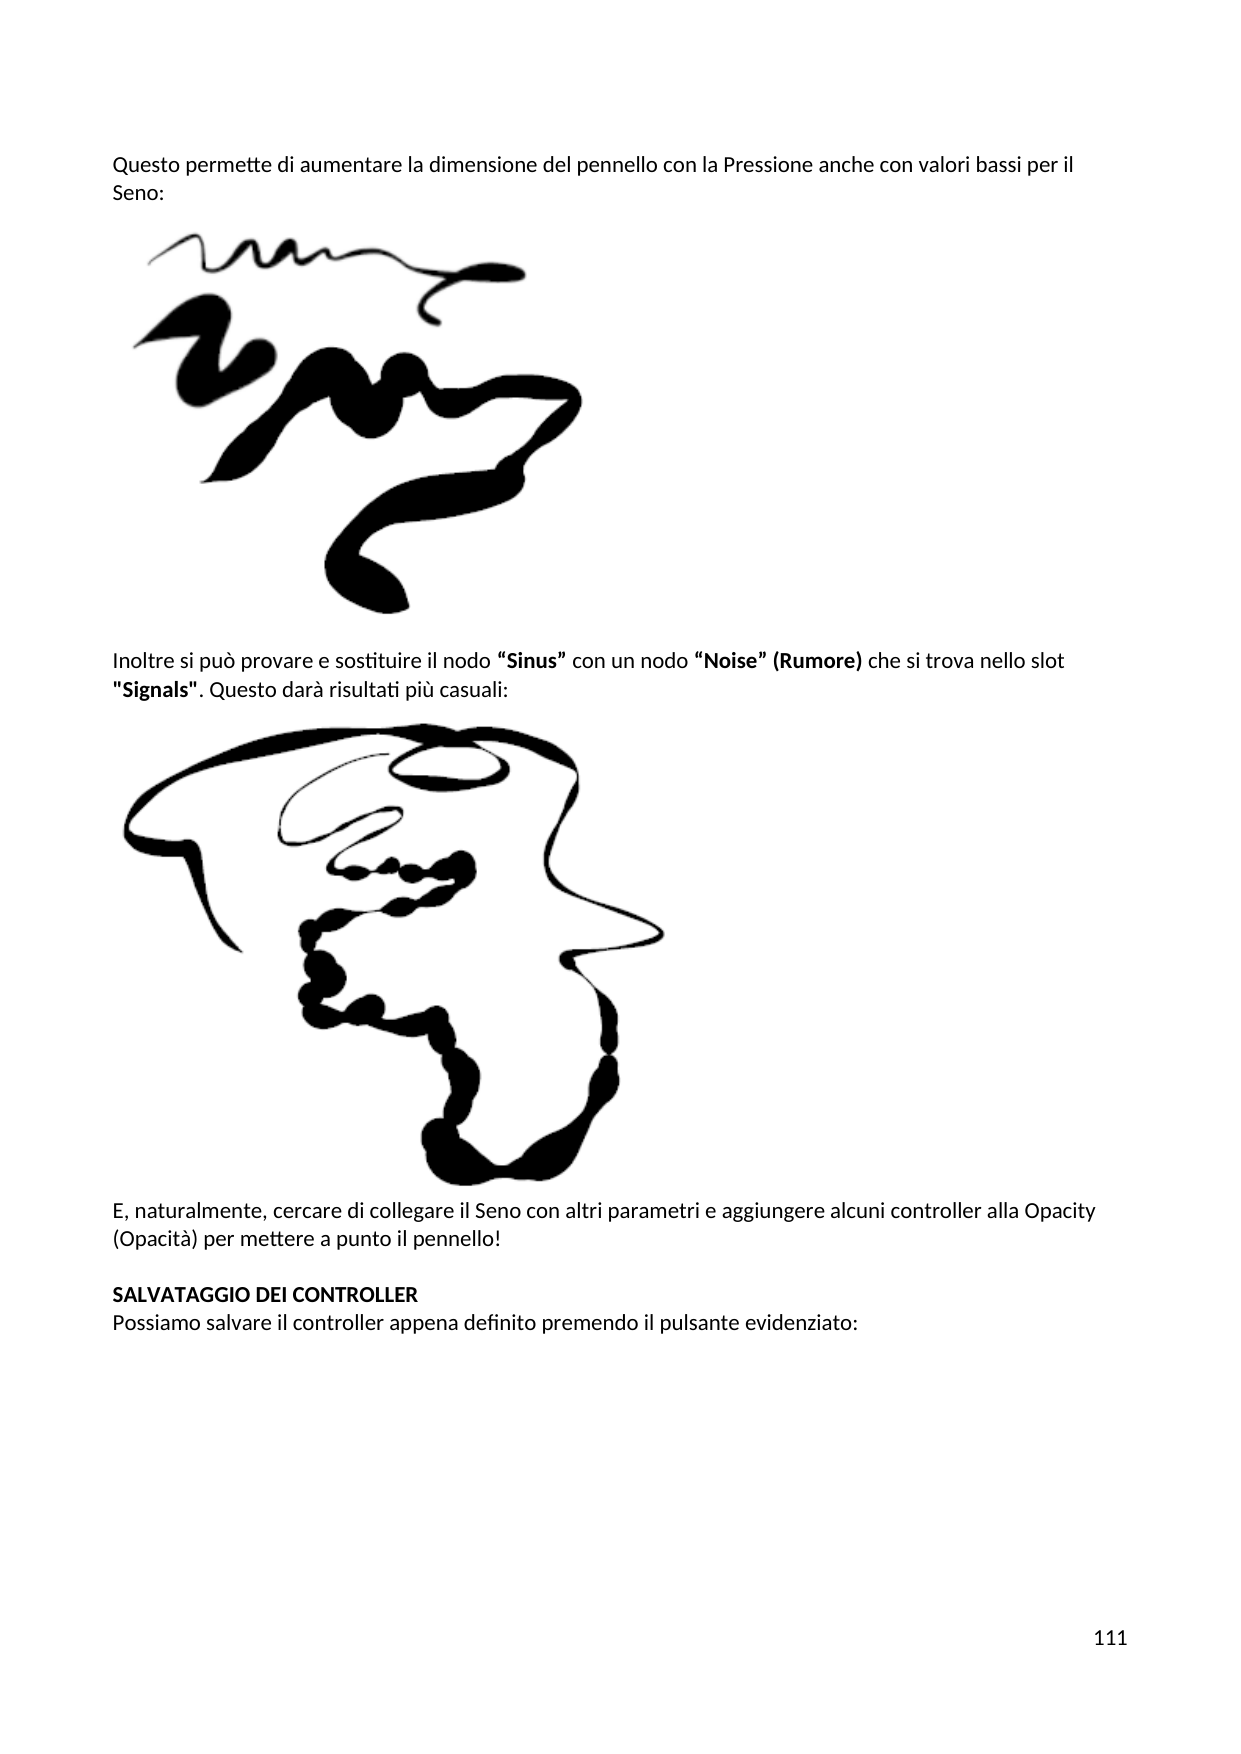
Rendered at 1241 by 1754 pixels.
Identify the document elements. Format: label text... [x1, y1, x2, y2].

text E, naturalmente, cercare di collegare il Seno con altri parametri e aggiungere alcuni controller alla Opacity (Opacità) per mettere a punto il pennello! [112, 1196, 1128, 1252]
picture [112, 206, 605, 647]
text Inoltre si può provare e sostituire il nodo “Sinus” con un nodo “Noise” (Rumore) che si trova nello slot "Signals". Questo darà risultati più casuali: [112, 647, 1128, 703]
picture [112, 702, 679, 1197]
text SALVATAGGIO DEI CONTROLLER [112, 1281, 1128, 1308]
text Questo permette di aumentare la dimensione del pennello con la Pressione anche con valori bassi per il Seno: [112, 150, 1128, 206]
text Possiamo salvare il controller appena definito premendo il pulsante evidenziato: [112, 1308, 1128, 1337]
